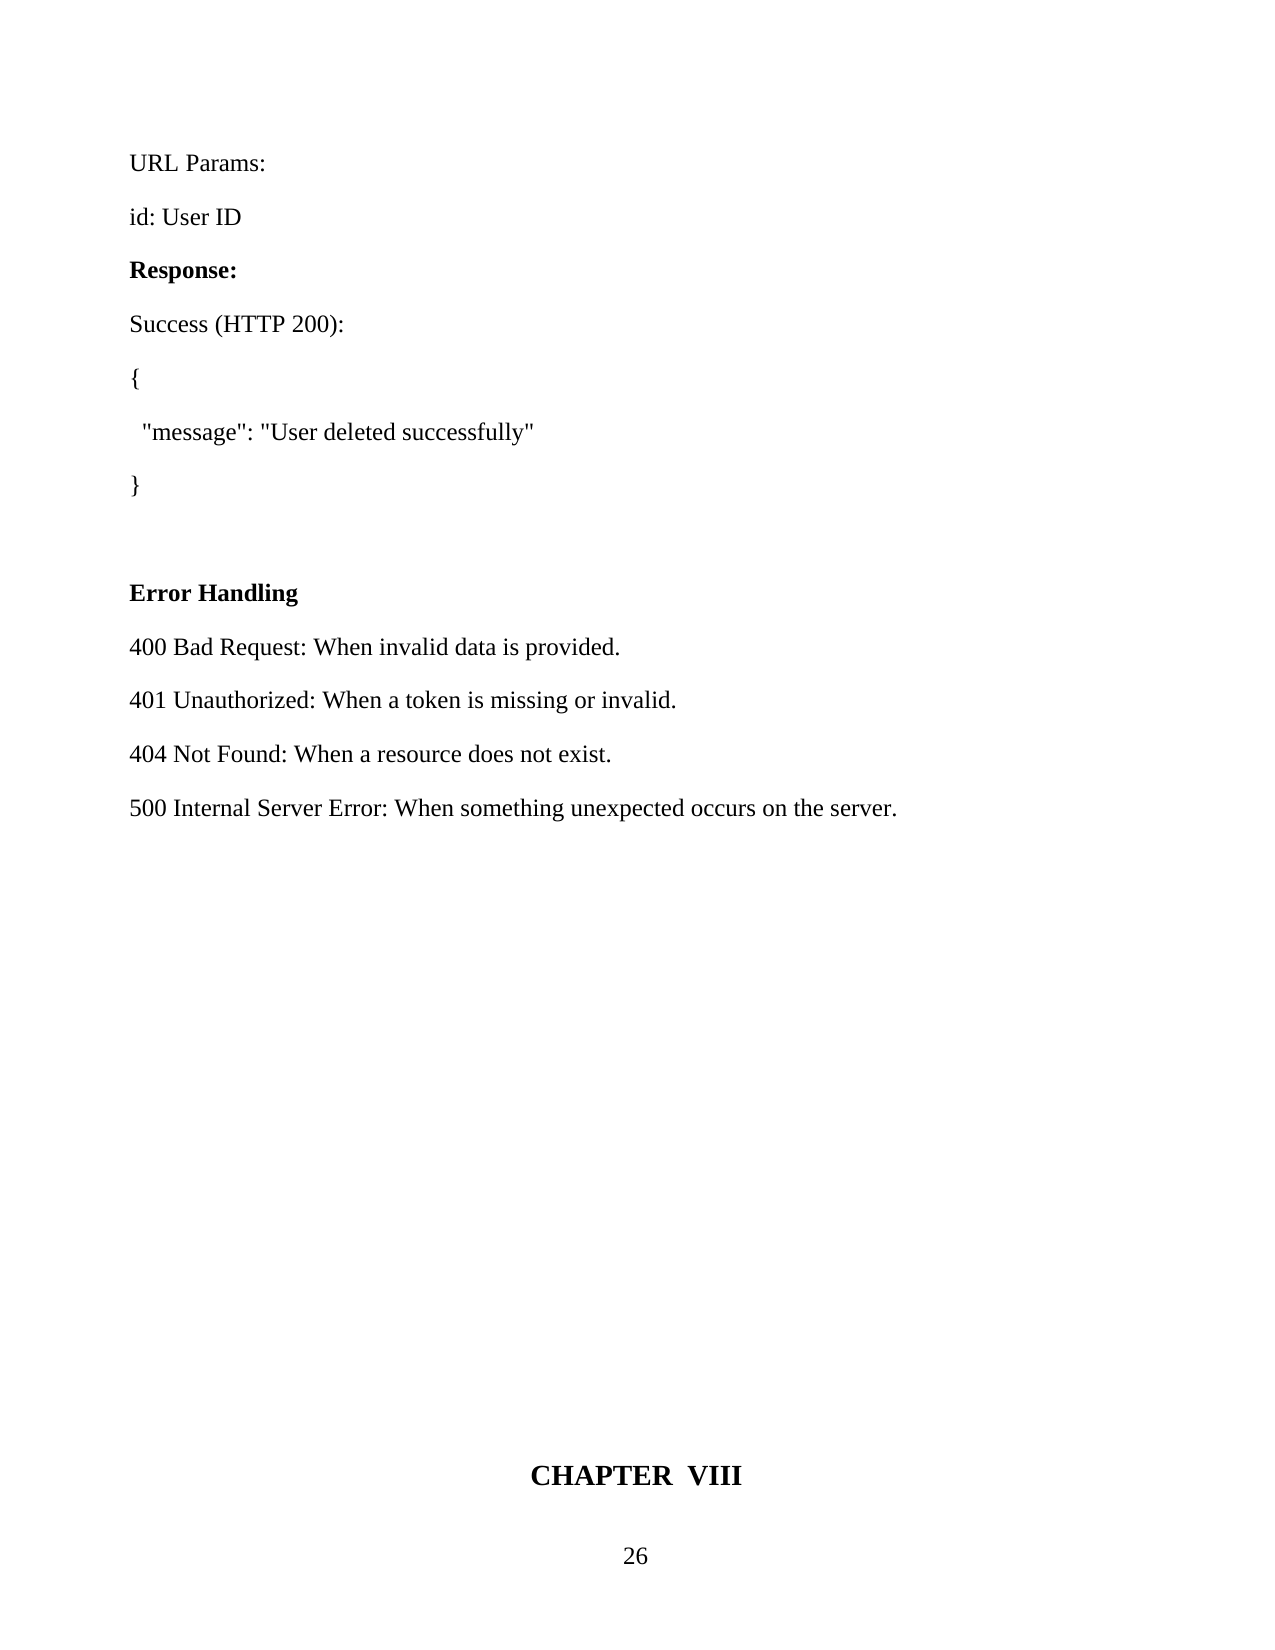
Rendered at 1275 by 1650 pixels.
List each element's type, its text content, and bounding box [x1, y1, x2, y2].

text CHAPTER VIII [85, 1458, 1214, 1491]
text "message": "User deleted successfully" [129, 417, 1214, 445]
text Response: [129, 255, 1214, 284]
text URL Params: [129, 148, 1214, 177]
text Success (HTTP 200): [129, 309, 1214, 338]
text id: User ID [129, 202, 1214, 230]
text 404 Not Found: When a resource does not exist. [129, 739, 1214, 768]
text } [129, 470, 1214, 499]
text { [129, 363, 1214, 392]
text 400 Bad Request: When invalid data is provided. [129, 632, 1214, 660]
text 500 Internal Server Error: When something unexpected occurs on the server. [129, 793, 1214, 822]
text Error Handling [129, 578, 1214, 607]
text 401 Unauthorized: When a token is missing or invalid. [129, 685, 1214, 714]
